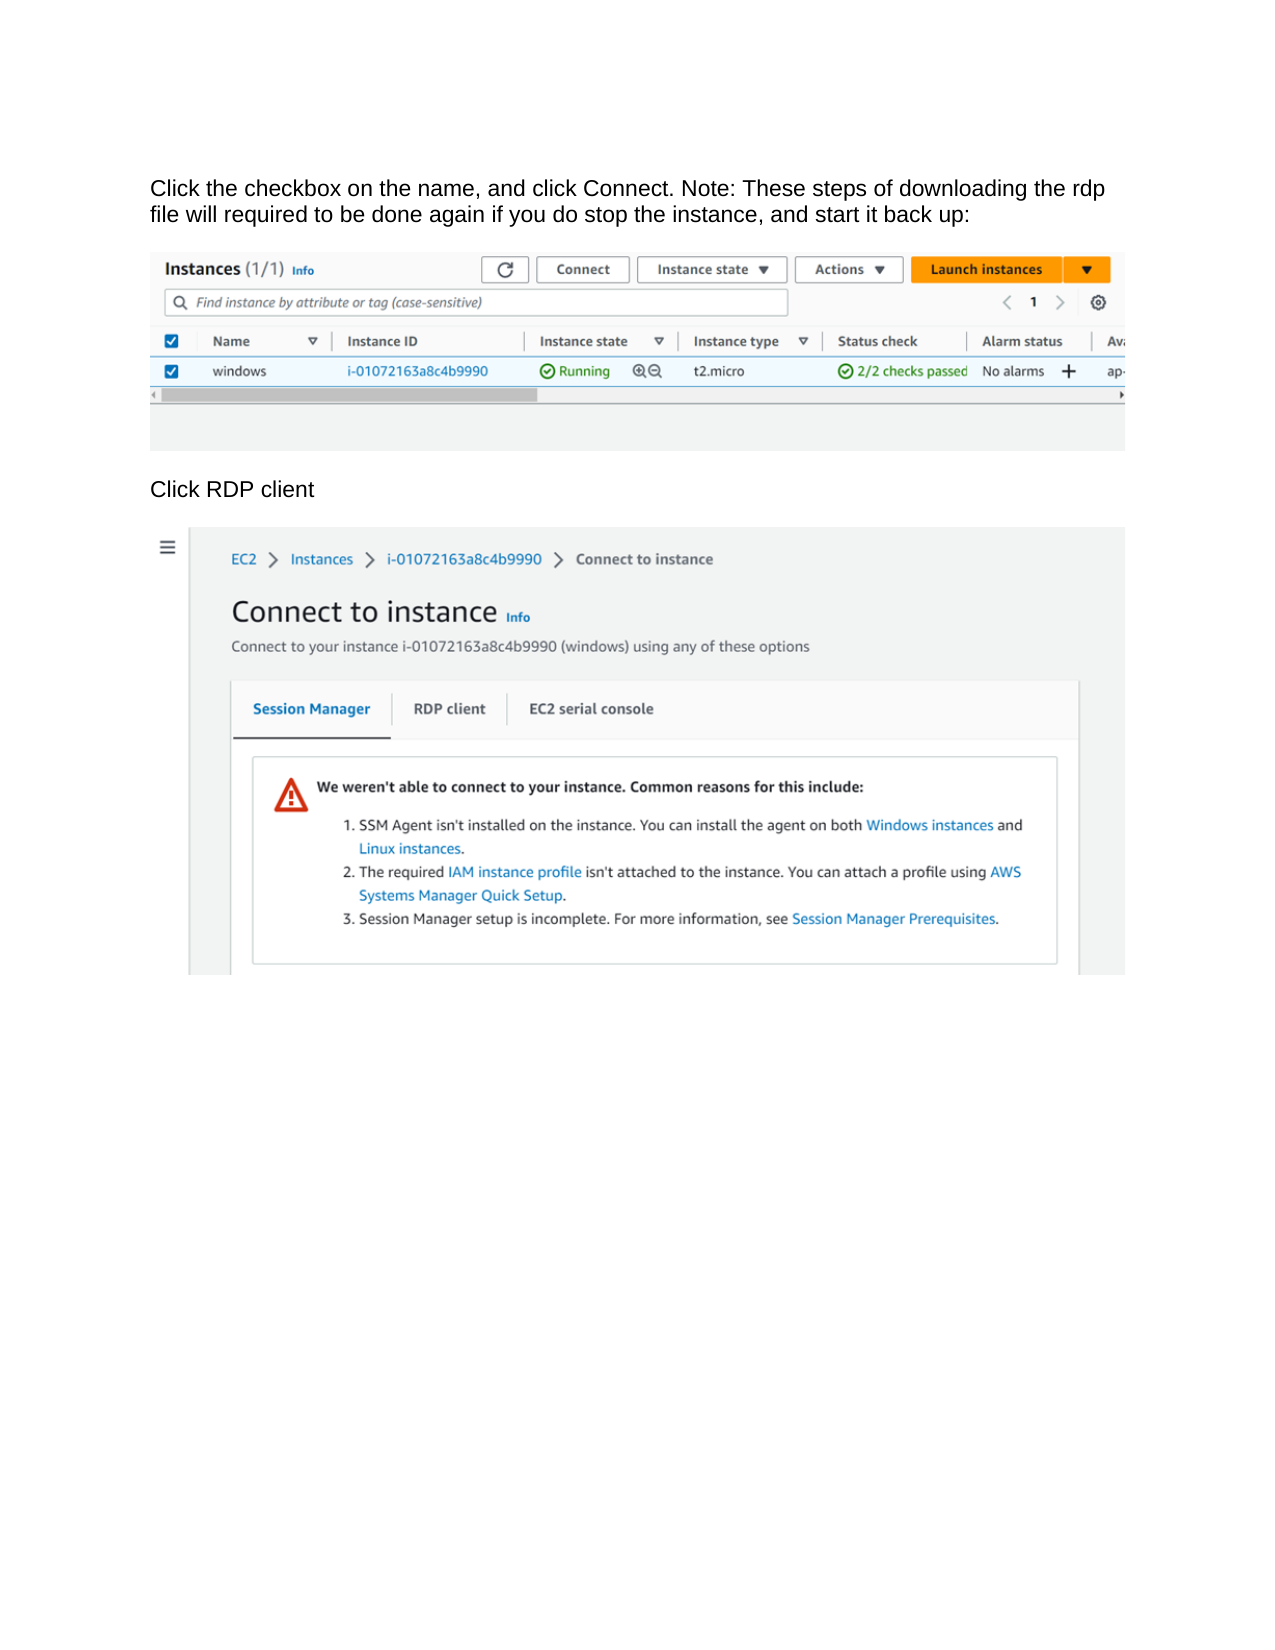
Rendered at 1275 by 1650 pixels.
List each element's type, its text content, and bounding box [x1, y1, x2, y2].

text Click the checkbox on the name, and click Connect. Note: These steps of downloading the rdp file will required to be done again if you do stop the instance, and start it back up: [150, 175, 1125, 228]
text Click RDP client [150, 476, 1125, 502]
picture [150, 252, 1125, 451]
picture [150, 527, 1125, 975]
